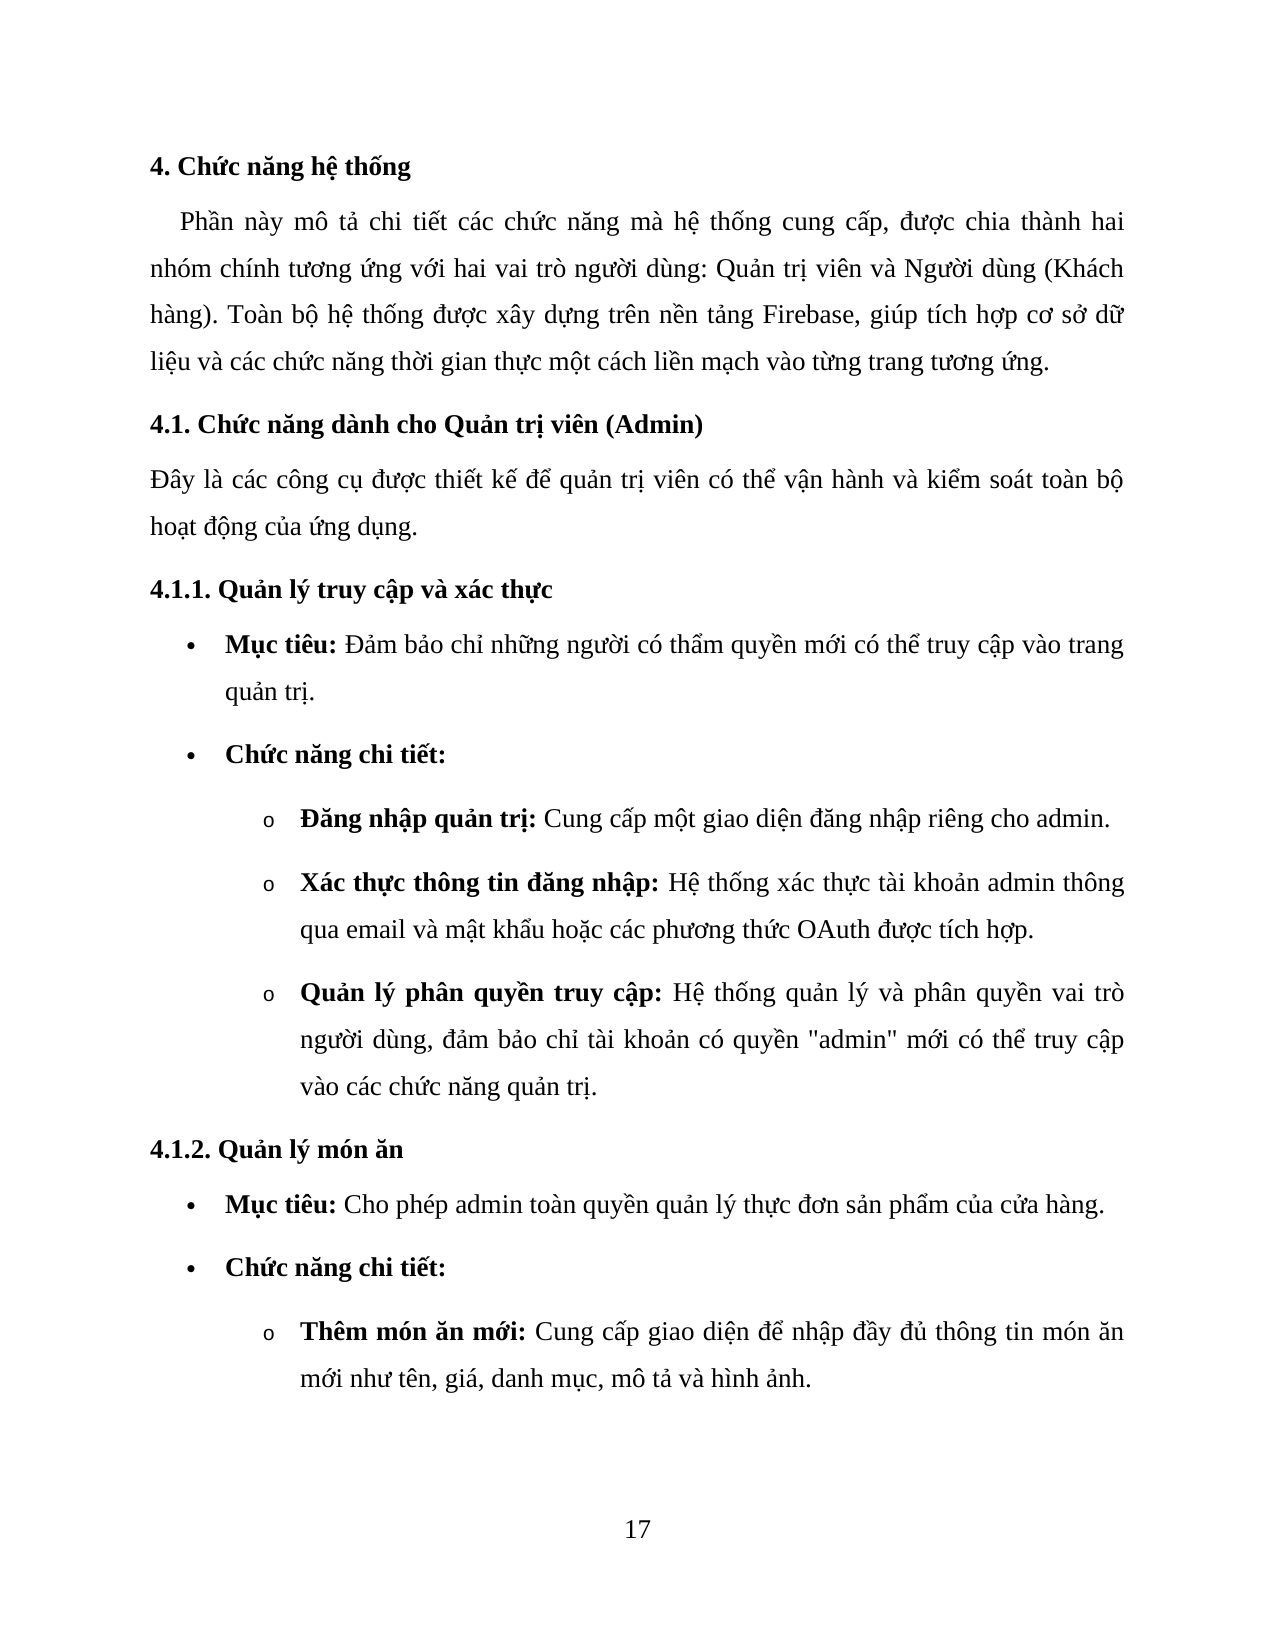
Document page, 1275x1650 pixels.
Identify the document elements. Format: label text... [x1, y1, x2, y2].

list Quản lý phân quyền truy cập: Hệ thống quản lý và phân quyền vai trò người dùng, đảm bảo chỉ tài khoản có quyền "admin" mới có thể truy cập vào các chức năng quản trị. [262, 976, 1125, 1101]
subtitle 4. Chức năng hệ thống [150, 150, 1125, 181]
list Mục tiêu: Đảm bảo chỉ những người có thẩm quyền mới có thể truy cập vào trang quản trị. [187, 628, 1125, 706]
text Phần này mô tả chi tiết các chức năng mà hệ thống cung cấp, được chia thành hai nhóm chính tương ứng với hai vai trò người dùng: Quản trị viên và Người dùng (Khách hàng). Toàn bộ hệ thống được xây dựng trên nền tảng Firebase, giúp tích hợp cơ sở dữ liệu và các chức năng thời gian thực một cách liền mạch vào từng trang tương ứng. [150, 205, 1125, 376]
text Đây là các công cụ được thiết kế để quản trị viên có thể vận hành và kiểm soát toàn bộ hoạt động của ứng dụng. [150, 463, 1125, 541]
list Đăng nhập quản trị: Cung cấp một giao diện đăng nhập riêng cho admin. [262, 802, 1125, 833]
subtitle 4.1.1. Quản lý truy cập và xác thực [150, 573, 1125, 604]
list Chức năng chi tiết: [187, 738, 1125, 769]
list Thêm món ăn mới: Cung cấp giao diện để nhập đầy đủ thông tin món ăn mới như tên, giá, danh mục, mô tả và hình ảnh. [262, 1315, 1125, 1393]
list Chức năng chi tiết: [187, 1251, 1125, 1283]
subtitle 4.1.2. Quản lý món ăn [150, 1133, 1125, 1164]
list Mục tiêu: Cho phép admin toàn quyền quản lý thực đơn sản phẩm của cửa hàng. [187, 1188, 1125, 1219]
list Xác thực thông tin đăng nhập: Hệ thống xác thực tài khoản admin thông qua email và mật khẩu hoặc các phương thức OAuth được tích hợp. [262, 866, 1125, 944]
subtitle 4.1. Chức năng dành cho Quản trị viên (Admin) [150, 408, 1125, 439]
